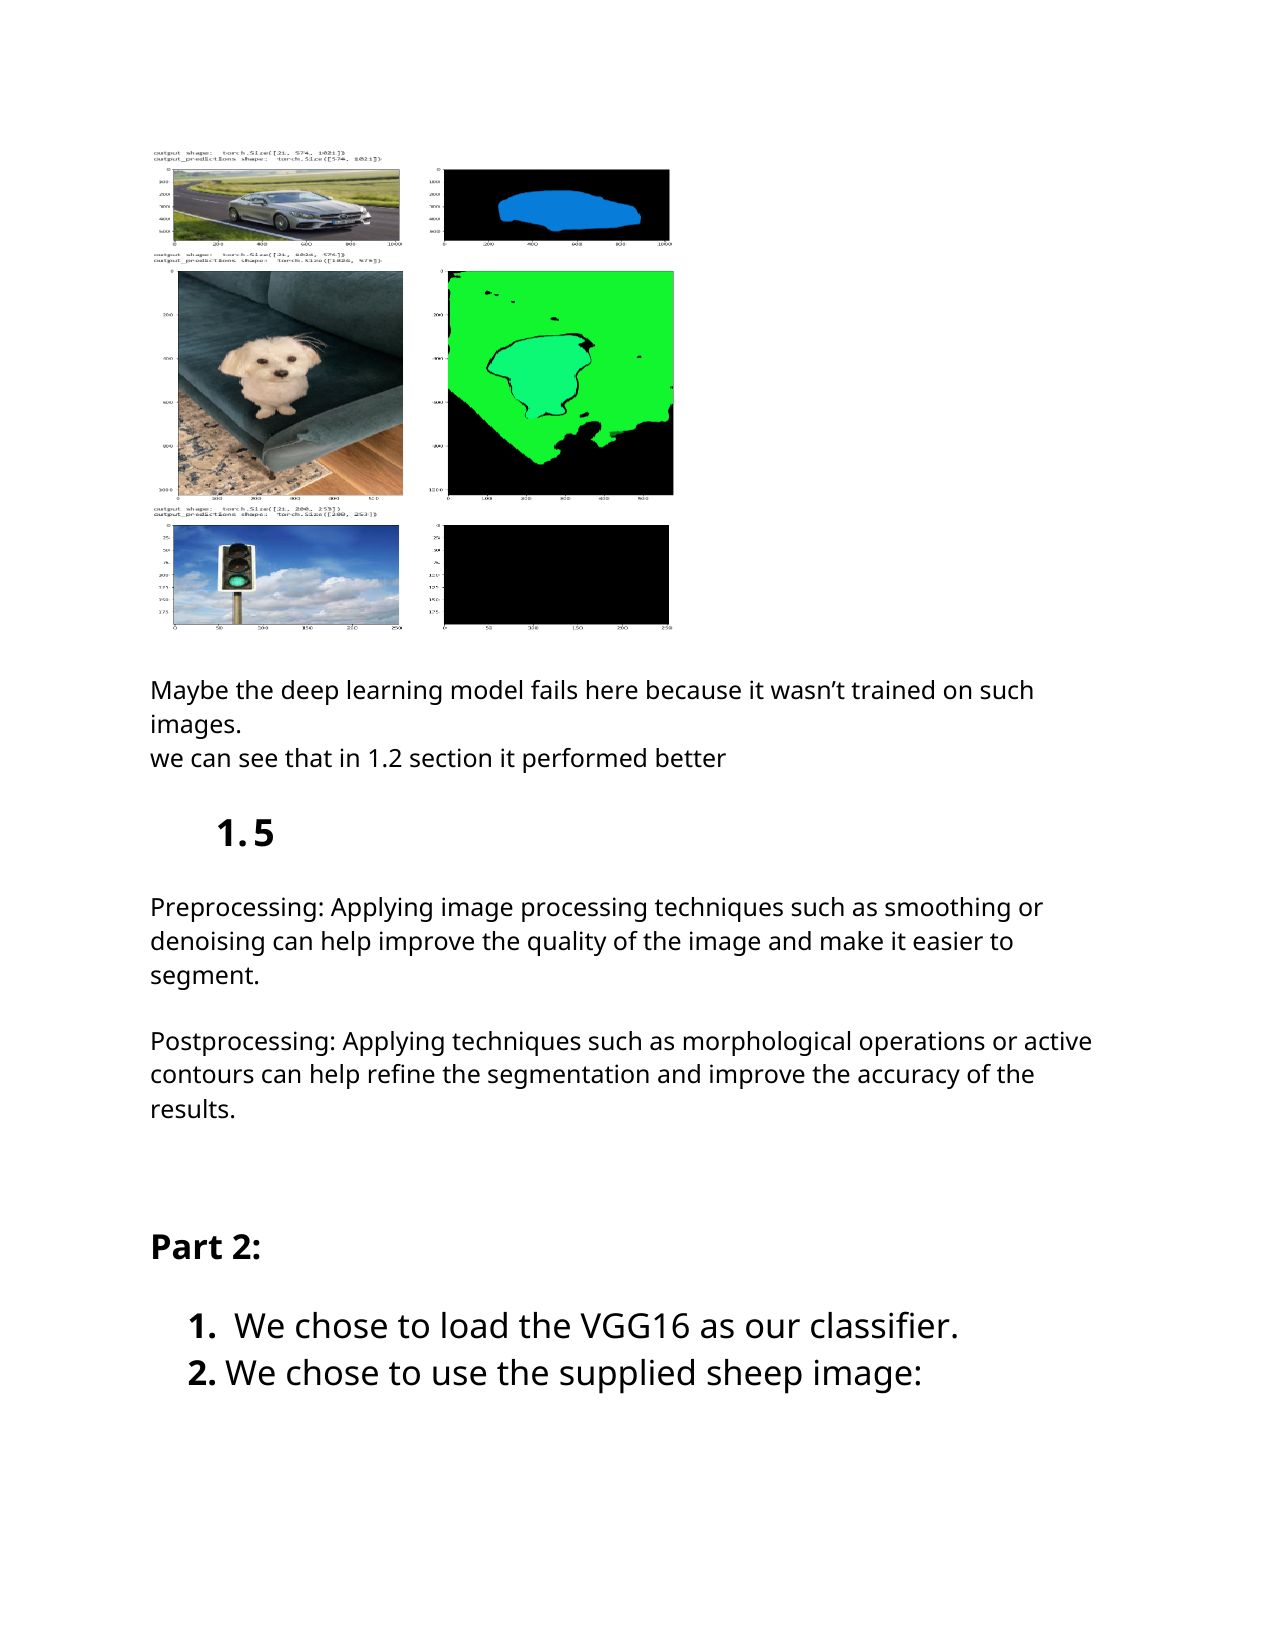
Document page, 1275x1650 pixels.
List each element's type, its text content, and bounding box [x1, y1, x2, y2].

subtitle 5 [216, 806, 1125, 857]
subtitle Part 2: [150, 1223, 1125, 1270]
subtitle Preprocessing: Applying image processing techniques such as smoothing or denoising can help improve the quality of the image and make it easier to segment. [150, 889, 1125, 991]
picture [150, 150, 736, 641]
subtitle Postprocessing: Applying techniques such as morphological operations or active contours can help refine the segmentation and improve the accuracy of the results. [150, 1023, 1125, 1125]
subtitle We chose to load the VGG16 as our classifier. [187, 1302, 1125, 1348]
subtitle We chose to use the supplied sheep image: [187, 1348, 1125, 1395]
subtitle Maybe the deep learning model fails here because it wasn’t trained on such images. we can see that in 1.2 section it performed better [150, 672, 1125, 774]
